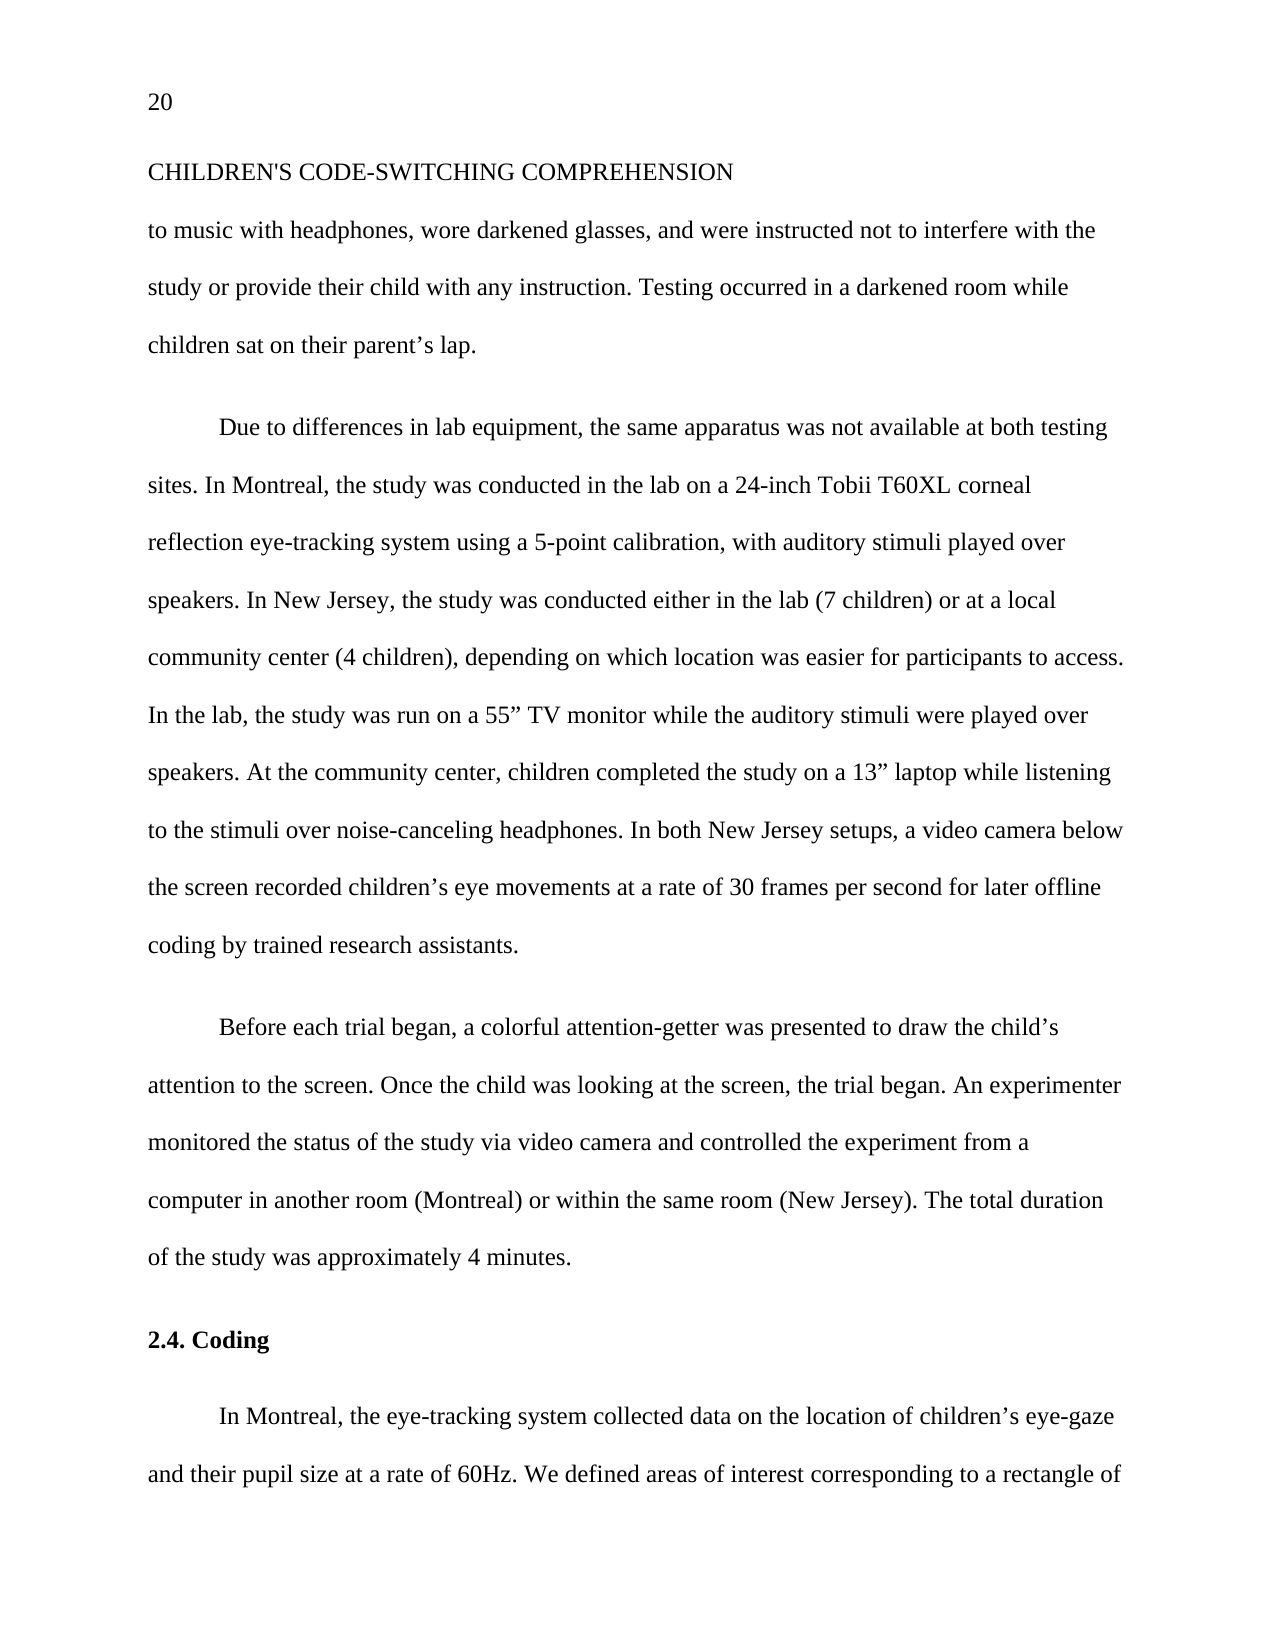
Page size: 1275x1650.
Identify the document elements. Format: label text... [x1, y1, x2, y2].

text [148, 215, 1127, 359]
text Due to differences in lab equipment, the same apparatus was not available at both testing sites. In Montreal, the study was conducted in the lab on a 24-inch Tobii T60XL corneal reflection eye-tracking system using a 5-point calibration, with auditory stimuli played over speakers. In New Jersey, the study was conducted either in the lab (7 children) or at a local community center (4 children), depending on which location was easier for participants to access. In the lab, the study was run on a 55” TV monitor while the auditory stimuli were played over speakers. At the community center, children completed the study on a 13” laptop while listening to the stimuli over noise-canceling headphones. In both New Jersey setups, a video camera below the screen recorded children’s eye movements at a rate of 30 frames per second for later offline coding by trained research assistants. [148, 412, 1127, 959]
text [148, 1401, 1127, 1487]
text Before each trial began, a colorful attention-getter was presented to draw the child’s attention to the screen. Once the child was looking at the screen, the trial began. An experimenter monitored the status of the study via video camera and controlled the experiment from a computer in another room (Montreal) or within the same room (New Jersey). The total duration of the study was approximately 4 minutes. [148, 1012, 1127, 1271]
subtitle 2.4. Coding [148, 1325, 1127, 1354]
